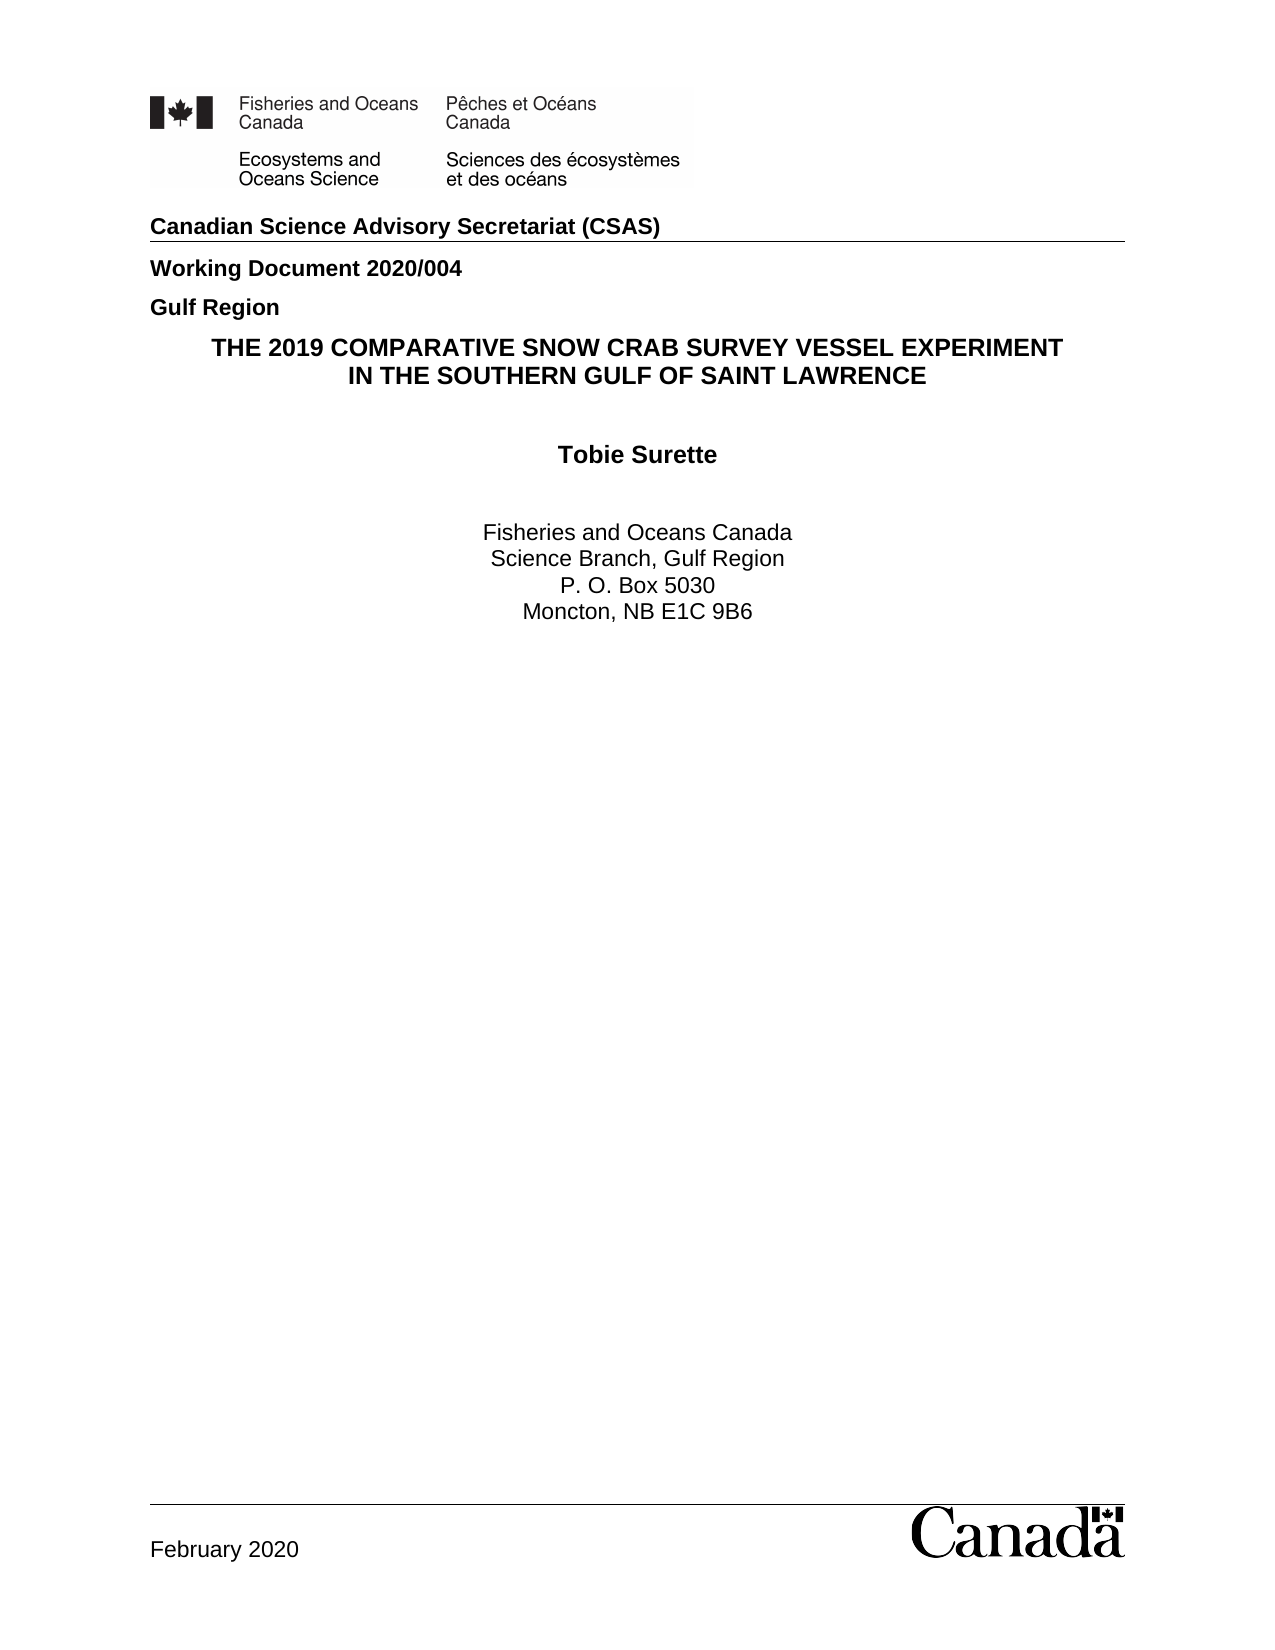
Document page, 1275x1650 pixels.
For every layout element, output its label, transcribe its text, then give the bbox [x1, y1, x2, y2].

picture [150, 87, 695, 188]
title THE 2019 COMPARATIVE SNOW CRAB SURVEY VESSEL EXPERIMENT IN THE SOUTHERN GULF OF SAINT LAWRENCE [150, 333, 1125, 390]
title Tobie Surette [150, 440, 1125, 469]
text Fisheries and Oceans Canada Science Branch, Gulf Region P. O. Box 5030 Moncton, NB E1C 9B6 [150, 519, 1125, 624]
picture [911, 1506, 1125, 1558]
